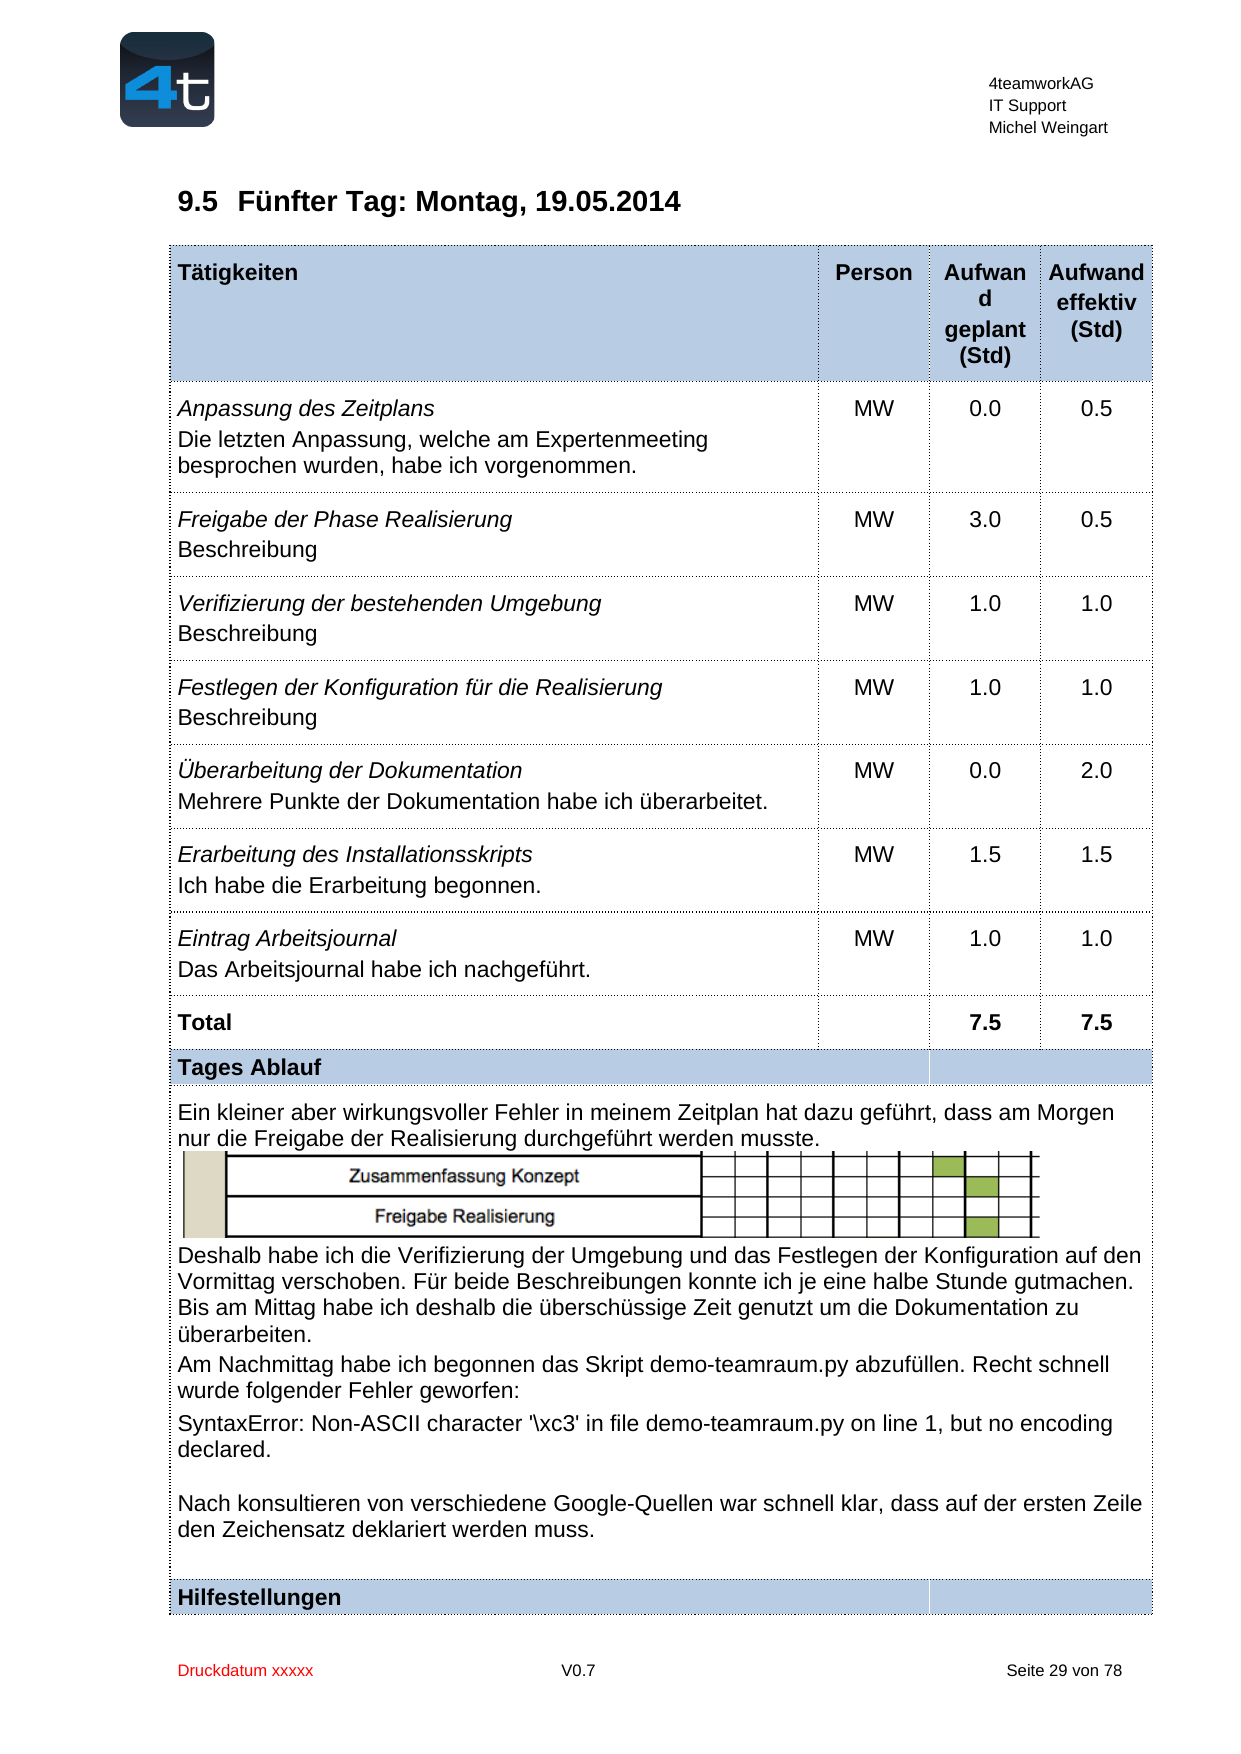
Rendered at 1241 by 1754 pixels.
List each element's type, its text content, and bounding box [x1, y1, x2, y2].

table_cell MW [818, 828, 929, 911]
table_cell Hilfestellungen [170, 1579, 818, 1614]
table_cell MW [818, 744, 929, 827]
table_cell 1.0 [930, 576, 1041, 659]
table_header Aufwand geplant (Std) [930, 245, 1041, 381]
table_cell Erarbeitung des Installationsskripts Ich habe die Erarbeitung begonnen. [170, 828, 818, 911]
table_cell 1.0 [1041, 660, 1152, 743]
table_cell Total [170, 995, 818, 1049]
table_cell Überarbeitung der Dokumentation Mehrere Punkte der Dokumentation habe ich überarbeitet. [170, 744, 818, 827]
table_cell [930, 1579, 1041, 1614]
table_cell 7.5 [930, 995, 1041, 1049]
table_cell 2.0 [1041, 744, 1152, 827]
table_cell Eintrag Arbeitsjournal Das Arbeitsjournal habe ich nachgeführt. [170, 911, 818, 995]
table_header Person [818, 245, 929, 381]
table_cell 7.5 [1041, 995, 1152, 1049]
table_cell Anpassung des Zeitplans Die letzten Anpassung, welche am Expertenmeeting besprochen wurden, habe ich vorgenommen. [170, 381, 818, 492]
table_cell 1.5 [930, 828, 1041, 911]
table_cell 1.0 [930, 660, 1041, 743]
table_cell [1041, 1579, 1152, 1614]
table_cell 1.0 [1041, 576, 1152, 659]
table_cell [818, 1049, 929, 1084]
table_cell Ein kleiner aber wirkungsvoller Fehler in meinem Zeitplan hat dazu geführt, dass am Morgen nur die Freigabe der Realisierung durchgeführt werden musste. Deshalb habe ich die Verifizierung der Umgebung und das Festlegen der Konfiguration auf den Vormittag verschoben. Für beide Beschreibungen konnte ich je eine halbe Stunde gutmachen. Bis am Mittag habe ich deshalb die überschüssige Zeit genutzt um die Dokumentation zu überarbeiten. Am Nachmittag habe ich begonnen das Skript demo-teamraum.py abzufüllen. Recht schnell wurde folgender Fehler geworfen: SyntaxError: Non-ASCII character '\xc3' in file demo-teamraum.py on line 1, but no encoding declared. Nach konsultieren von verschiedene Google-Quellen war schnell klar, dass auf der ersten Zeile den Zeichensatz deklariert werden muss. [170, 1085, 1152, 1578]
table_cell [1041, 1049, 1152, 1084]
table_cell 0.0 [930, 381, 1041, 492]
picture [177, 1151, 1040, 1238]
table_cell MW [818, 576, 929, 659]
table_cell MW [818, 660, 929, 743]
table_cell 1.0 [1041, 911, 1152, 995]
table_cell MW [818, 492, 929, 576]
table_cell 3.0 [930, 492, 1041, 576]
table_cell [818, 1579, 929, 1614]
table_cell 1.0 [930, 911, 1041, 995]
table_header Tätigkeiten [170, 245, 818, 381]
table_cell Festlegen der Konfiguration für die Realisierung Beschreibung [170, 660, 818, 743]
table_cell 0.5 [1041, 492, 1152, 576]
table_cell Verifizierung der bestehenden Umgebung Beschreibung [170, 576, 818, 659]
table_cell [818, 995, 929, 1049]
table_cell Tages Ablauf [170, 1049, 818, 1084]
table_cell MW [818, 381, 929, 492]
picture [120, 32, 215, 127]
table_cell 0.5 [1041, 381, 1152, 492]
subtitle Fünfter Tag: Montag, 19.05.2014 [177, 184, 1122, 217]
table_cell 1.5 [1041, 828, 1152, 911]
table_header Aufwand effektiv (Std) [1041, 245, 1152, 381]
table_cell MW [818, 911, 929, 995]
table_cell 0.0 [930, 744, 1041, 827]
table_cell Freigabe der Phase Realisierung Beschreibung [170, 492, 818, 576]
table_cell [930, 1049, 1041, 1084]
